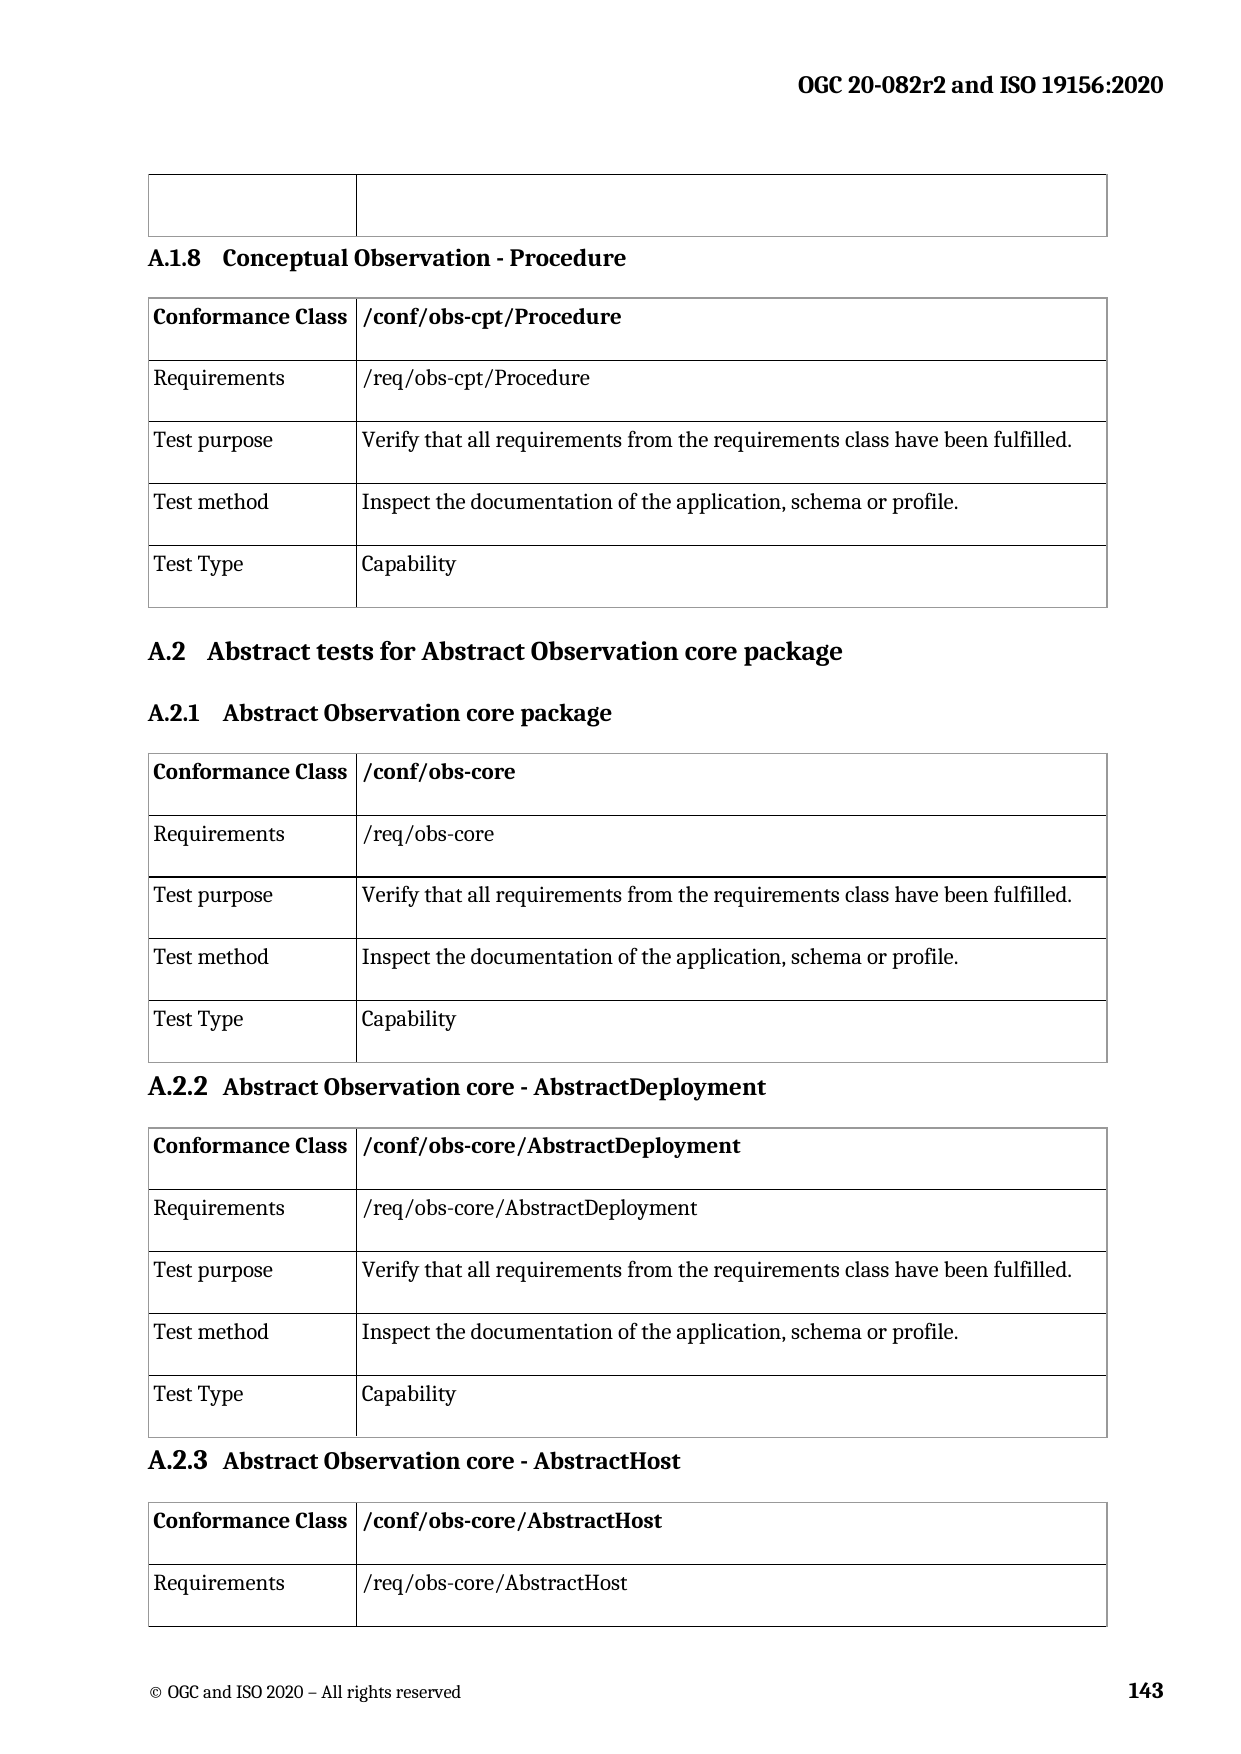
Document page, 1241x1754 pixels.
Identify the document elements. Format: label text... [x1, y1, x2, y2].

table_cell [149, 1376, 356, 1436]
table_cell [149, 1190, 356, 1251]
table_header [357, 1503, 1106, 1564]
text Abstract Observation core - AbstractDeployment [148, 1069, 1163, 1102]
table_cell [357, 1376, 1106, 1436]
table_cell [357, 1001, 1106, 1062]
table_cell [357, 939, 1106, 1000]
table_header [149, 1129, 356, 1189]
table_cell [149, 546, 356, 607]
text Abstract Observation core - AbstractHost [148, 1444, 1163, 1477]
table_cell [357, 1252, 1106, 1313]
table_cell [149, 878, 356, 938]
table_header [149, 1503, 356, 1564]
text Conceptual Observation - Procedure [148, 243, 1163, 272]
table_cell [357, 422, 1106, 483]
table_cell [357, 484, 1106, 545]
text Abstract tests for Abstract Observation core package [148, 636, 1163, 667]
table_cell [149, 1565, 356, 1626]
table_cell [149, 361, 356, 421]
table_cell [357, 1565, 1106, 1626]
text Abstract Observation core package [148, 699, 1163, 727]
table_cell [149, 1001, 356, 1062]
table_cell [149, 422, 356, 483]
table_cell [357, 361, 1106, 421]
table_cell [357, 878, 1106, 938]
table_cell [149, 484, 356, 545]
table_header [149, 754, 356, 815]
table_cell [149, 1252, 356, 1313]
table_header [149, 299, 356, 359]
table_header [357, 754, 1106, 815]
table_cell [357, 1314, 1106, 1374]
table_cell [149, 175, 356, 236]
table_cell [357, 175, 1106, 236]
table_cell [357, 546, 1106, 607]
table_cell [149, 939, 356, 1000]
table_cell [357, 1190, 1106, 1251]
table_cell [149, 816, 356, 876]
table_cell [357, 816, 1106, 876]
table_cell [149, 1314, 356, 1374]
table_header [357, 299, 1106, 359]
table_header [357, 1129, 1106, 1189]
